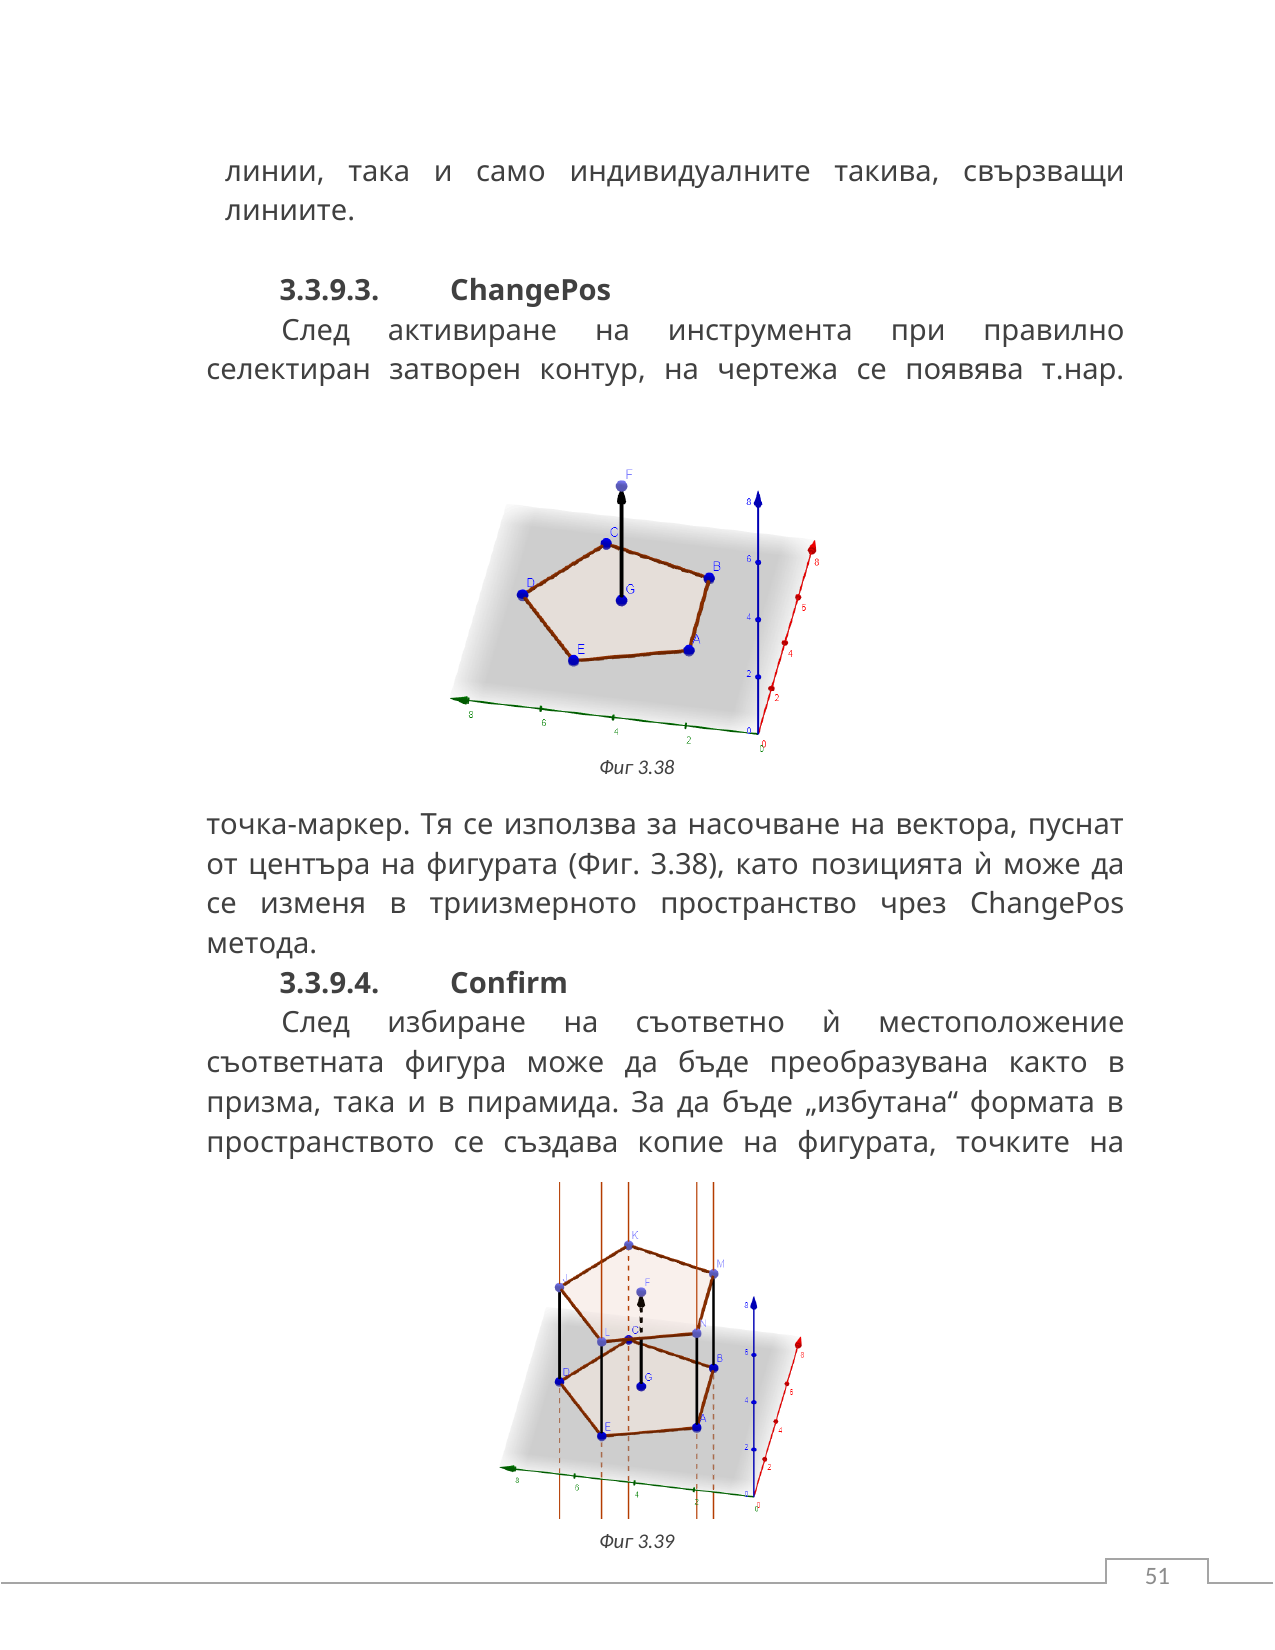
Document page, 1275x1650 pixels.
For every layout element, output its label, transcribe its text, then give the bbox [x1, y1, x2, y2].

picture [442, 1182, 832, 1519]
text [225, 150, 1125, 229]
picture [419, 417, 856, 804]
list ChangePos [279, 269, 1125, 309]
list Confirm [279, 962, 1125, 1002]
